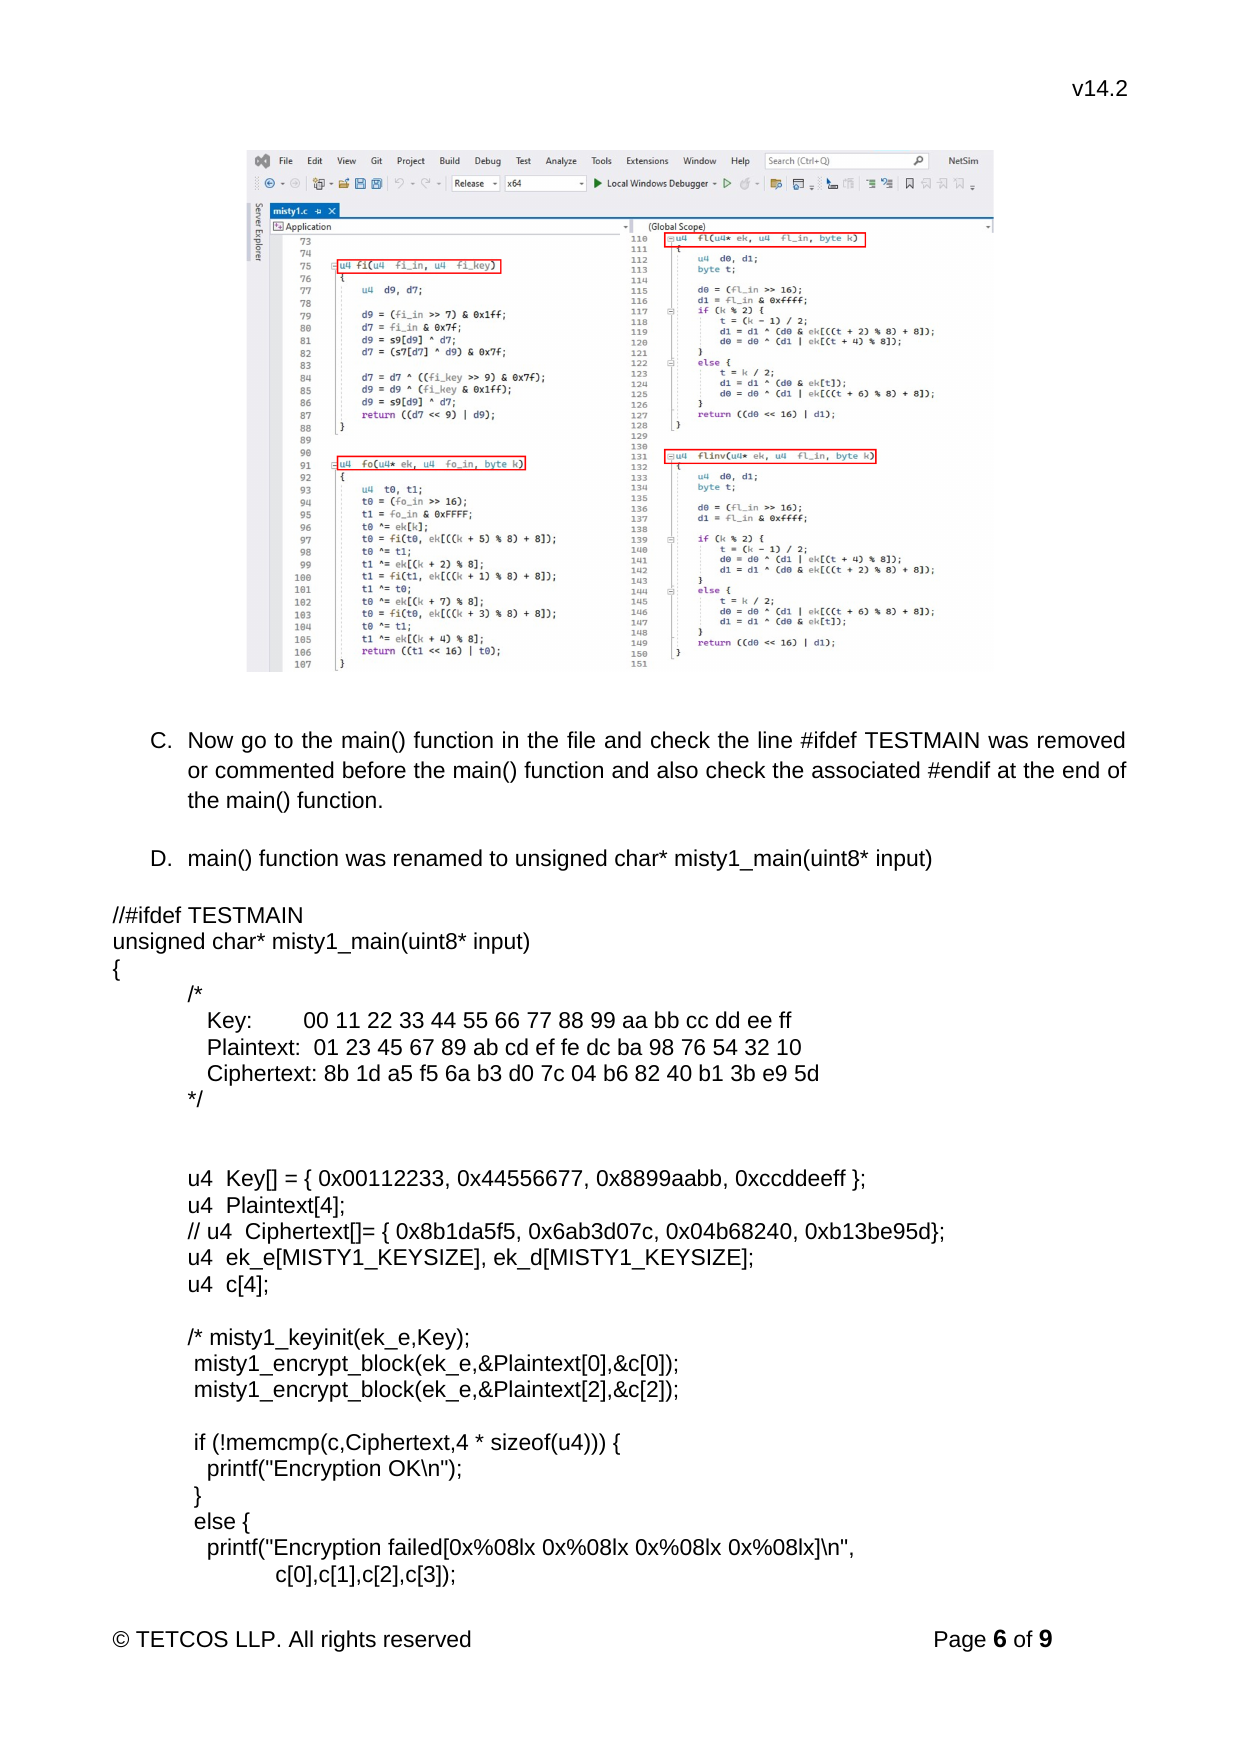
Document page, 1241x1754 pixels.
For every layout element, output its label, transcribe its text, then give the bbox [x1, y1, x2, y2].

text u4 Key[] = { 0x00112233, 0x44556677, 0x8899aabb, 0xccddeeff }; [112, 1165, 1128, 1192]
text unsigned char* misty1_main(uint8* input) [112, 928, 1128, 954]
text /* misty1_keyinit(ek_e,Key); [112, 1323, 1128, 1350]
text u4 ek_e[MISTY1_KEYSIZE], ek_d[MISTY1_KEYSIZE]; [112, 1244, 1128, 1271]
list main() function was renamed to unsigned char* misty1_main(uint8* input) [150, 845, 1128, 872]
text */ [112, 1086, 1128, 1113]
text misty1_encrypt_block(ek_e,&Plaintext[0],&c[0]); [112, 1350, 1128, 1376]
text //#ifdef TESTMAIN [112, 902, 1128, 928]
text c[0],c[1],c[2],c[3]); [112, 1561, 1128, 1587]
text printf("Encryption OK\n"); [112, 1455, 1128, 1482]
text misty1_encrypt_block(ek_e,&Plaintext[2],&c[2]); [112, 1376, 1128, 1402]
text Plaintext: 01 23 45 67 89 ab cd ef fe dc ba 98 76 54 32 10 [112, 1033, 1128, 1060]
text Key: 00 11 22 33 44 55 66 77 88 99 aa bb cc dd ee ff [112, 1007, 1128, 1033]
text /* [112, 981, 1128, 1007]
text else { [112, 1508, 1128, 1534]
text // u4 Ciphertext[]= { 0x8b1da5f5, 0x6ab3d07c, 0x04b68240, 0xb13be95d}; [112, 1218, 1128, 1244]
text { [112, 954, 1128, 981]
text u4 Plaintext[4]; [112, 1192, 1128, 1218]
text Ciphertext: 8b 1d a5 f5 6a b3 d0 7c 04 b6 82 40 b1 3b e9 5d [112, 1060, 1128, 1086]
text u4 c[4]; [112, 1271, 1128, 1297]
text } [112, 1482, 1128, 1508]
text printf("Encryption failed[0x%08lx 0x%08lx 0x%08lx 0x%08lx]\n", [112, 1534, 1128, 1561]
text if (!memcmp(c,Ciphertext,4 * sizeof(u4))) { [112, 1429, 1128, 1455]
list Now go to the main() function in the file and check the line #ifdef TESTMAIN was removed or commented before the main() function and also check the associated #endif at the end of the main() function. [150, 727, 1128, 814]
picture [246, 150, 994, 672]
